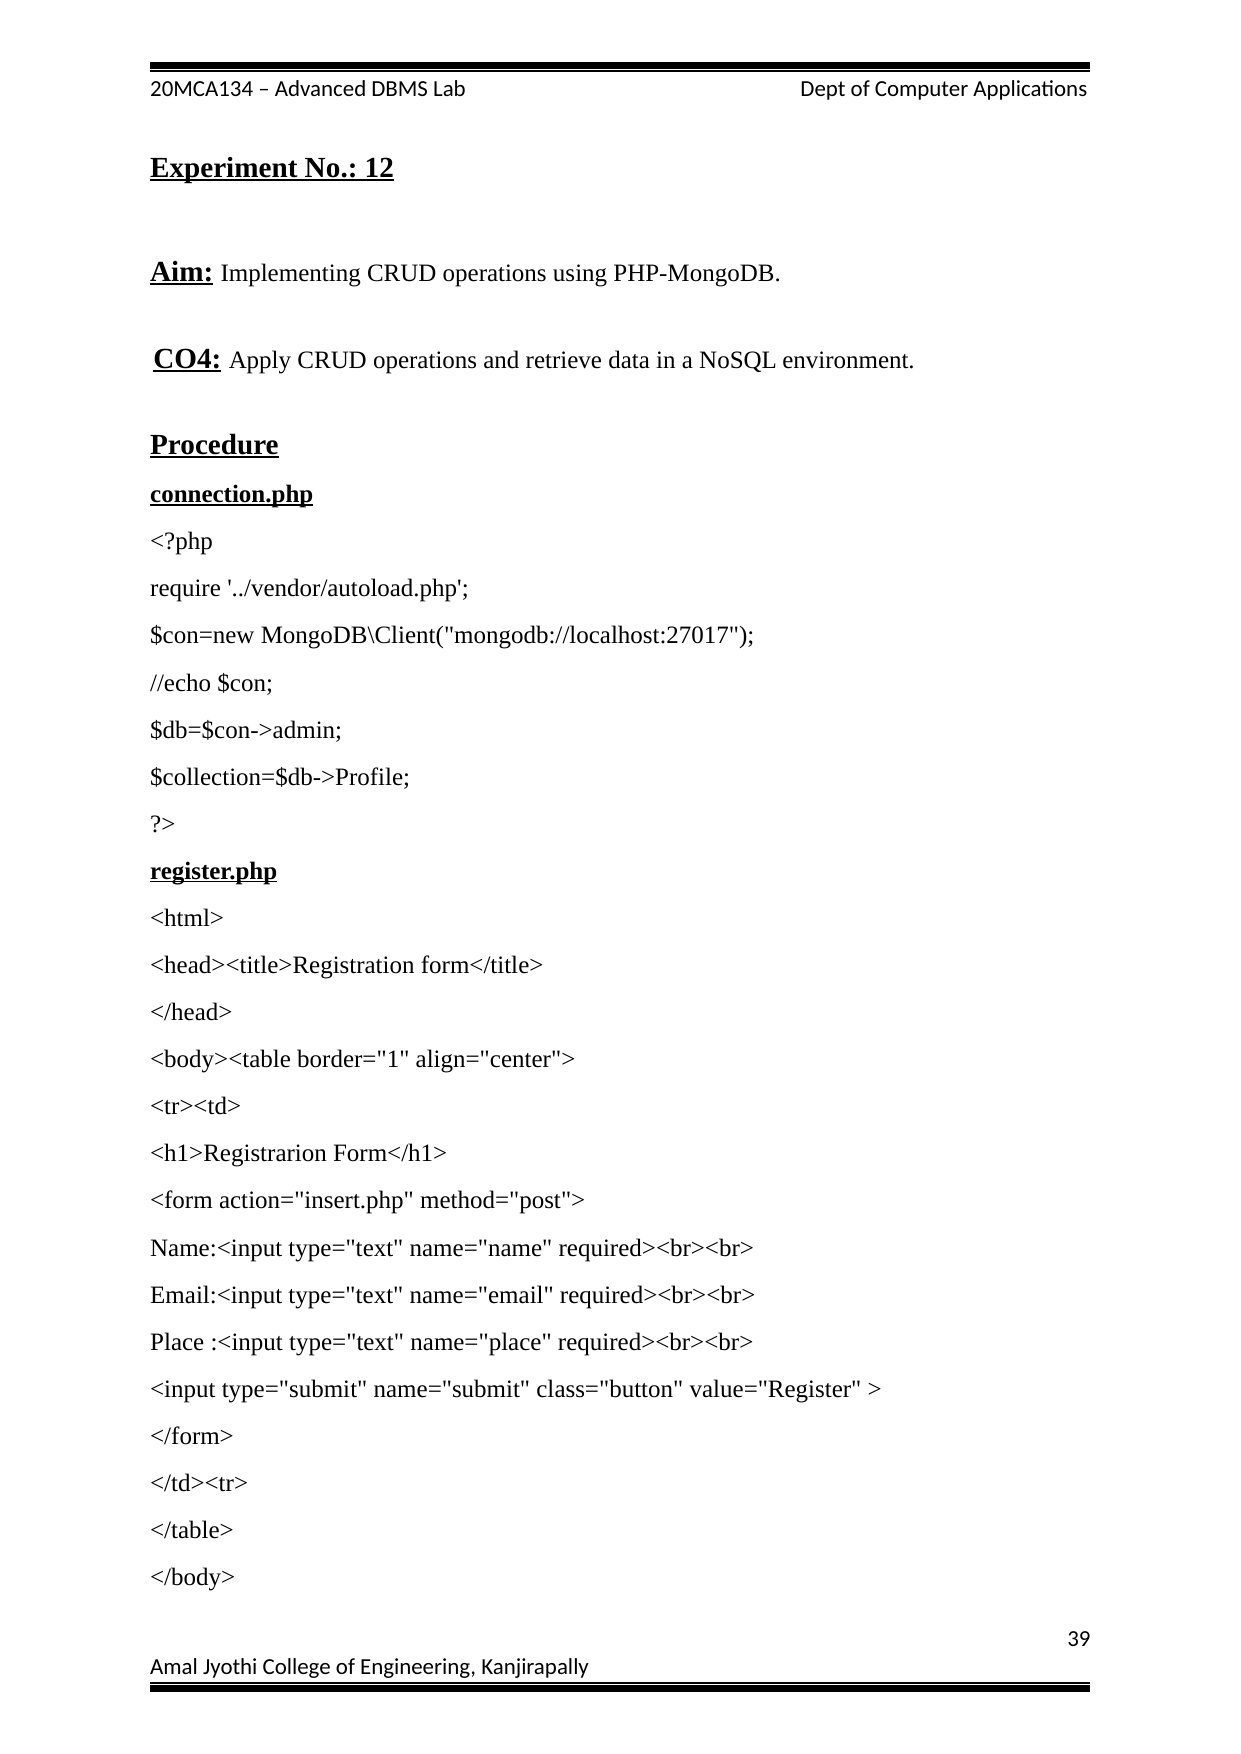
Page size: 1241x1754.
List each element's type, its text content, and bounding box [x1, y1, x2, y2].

text require '../vendor/autoload.php'; [150, 573, 1090, 602]
text connection.php [150, 479, 1090, 508]
text Experiment No.: 12 [150, 150, 1090, 183]
text <form action="insert.php" method="post"> [150, 1186, 1090, 1214]
text register.php [150, 856, 1090, 885]
text CO4: Apply CRUD operations and retrieve data in a NoSQL environment. [153, 341, 1061, 375]
text <body><table border="1" align="center"> [150, 1044, 1090, 1073]
text </table> [150, 1515, 1090, 1544]
text <tr><td> [150, 1091, 1090, 1120]
text <head><title>Registration form</title> [150, 950, 1090, 979]
text //echo $con; [150, 668, 1090, 696]
text $collection=$db->Profile; [150, 762, 1090, 791]
text <h1>Registrarion Form</h1> [150, 1138, 1090, 1167]
text Aim: Implementing CRUD operations using PHP-MongoDB. [150, 254, 1090, 288]
text Name:<input type="text" name="name" required><br><br> [150, 1233, 1090, 1261]
text </head> [150, 997, 1090, 1026]
text <input type="submit" name="submit" class="button" value="Register" > [150, 1374, 1090, 1403]
text $db=$con->admin; [150, 715, 1090, 743]
text $con=new MongoDB\Client("mongodb://localhost:27017"); [150, 621, 1090, 649]
text </td><tr> [150, 1468, 1090, 1497]
text </form> [150, 1421, 1090, 1450]
text <html> [150, 903, 1090, 932]
text Procedure [150, 427, 1090, 461]
text ?> [150, 809, 1090, 838]
text <?php [150, 526, 1090, 555]
text </body> [150, 1562, 1090, 1591]
text Email:<input type="text" name="email" required><br><br> [150, 1280, 1090, 1308]
text Place :<input type="text" name="place" required><br><br> [150, 1327, 1090, 1356]
